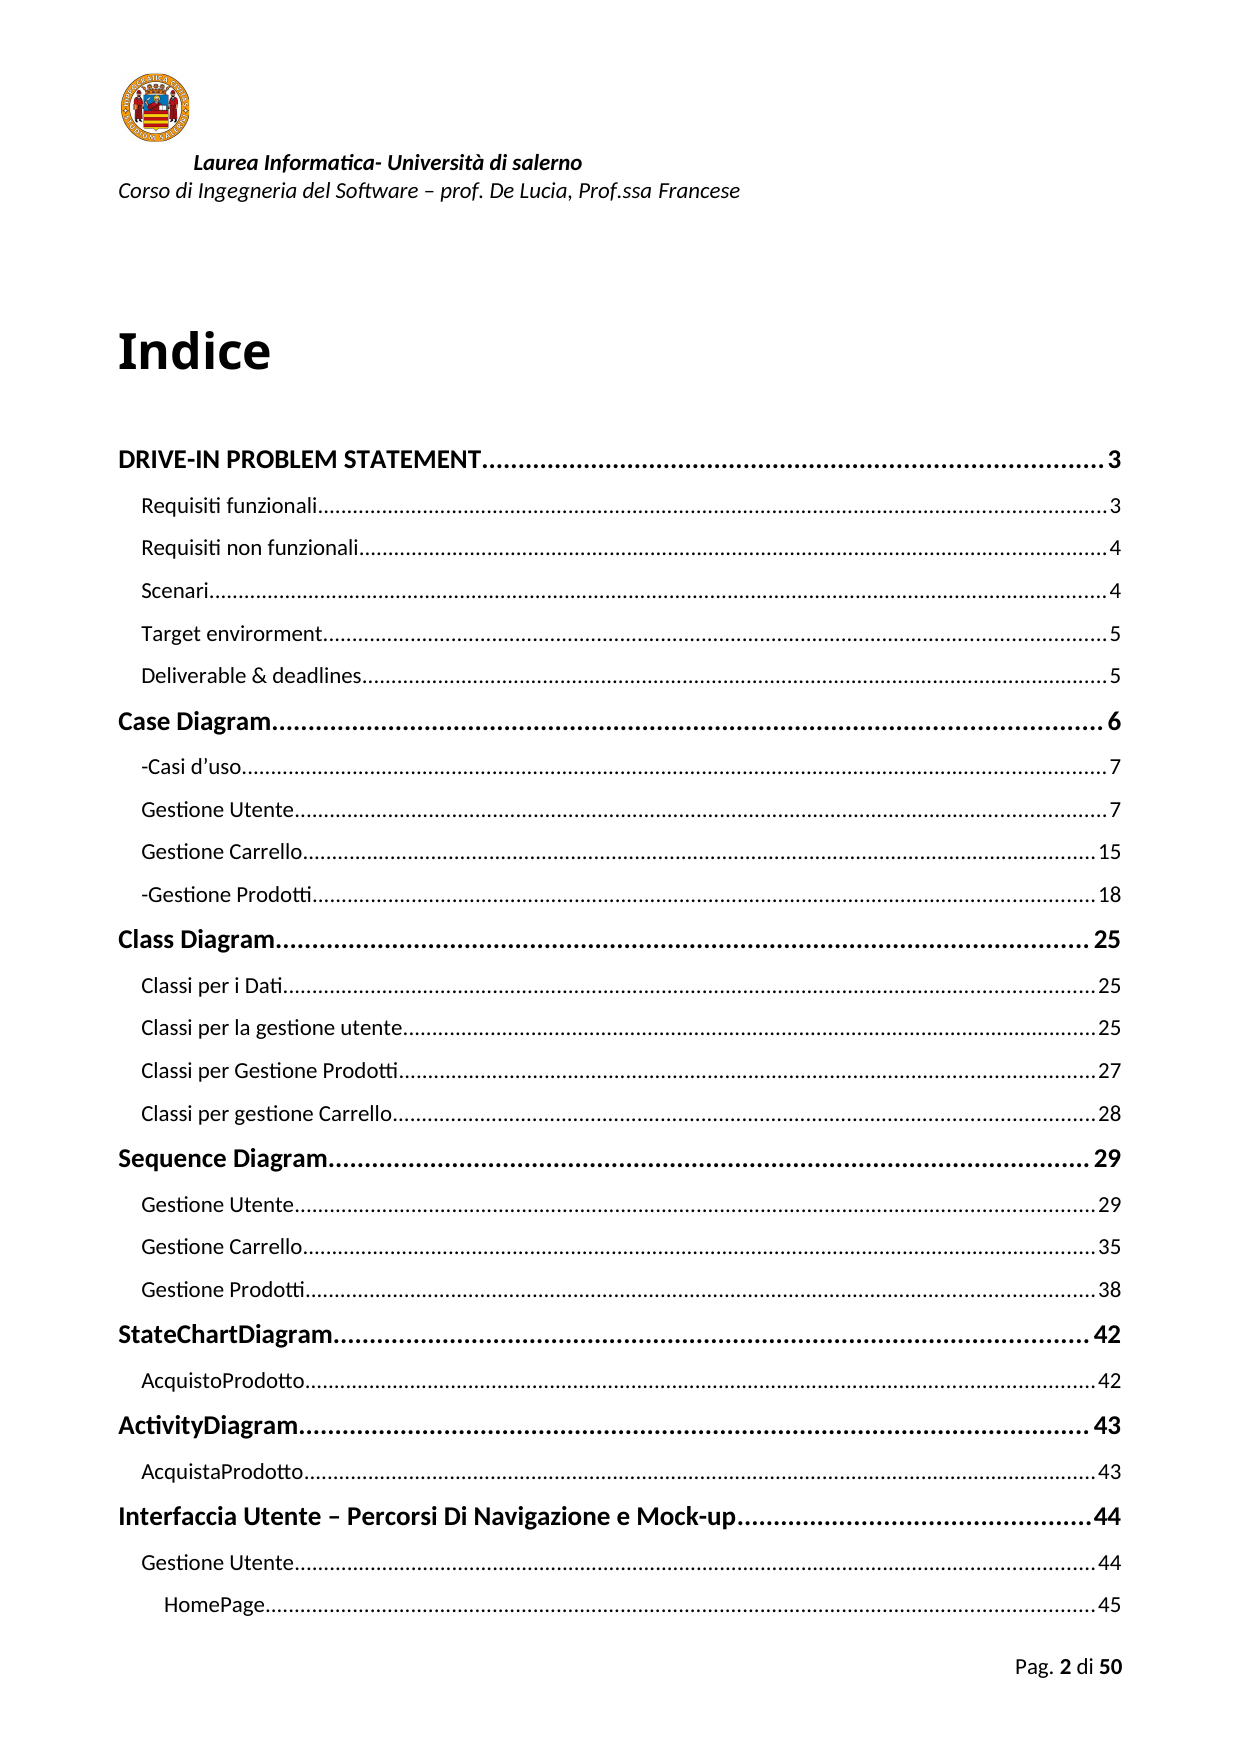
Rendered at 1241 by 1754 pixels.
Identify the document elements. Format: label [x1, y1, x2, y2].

picture [121, 73, 190, 142]
